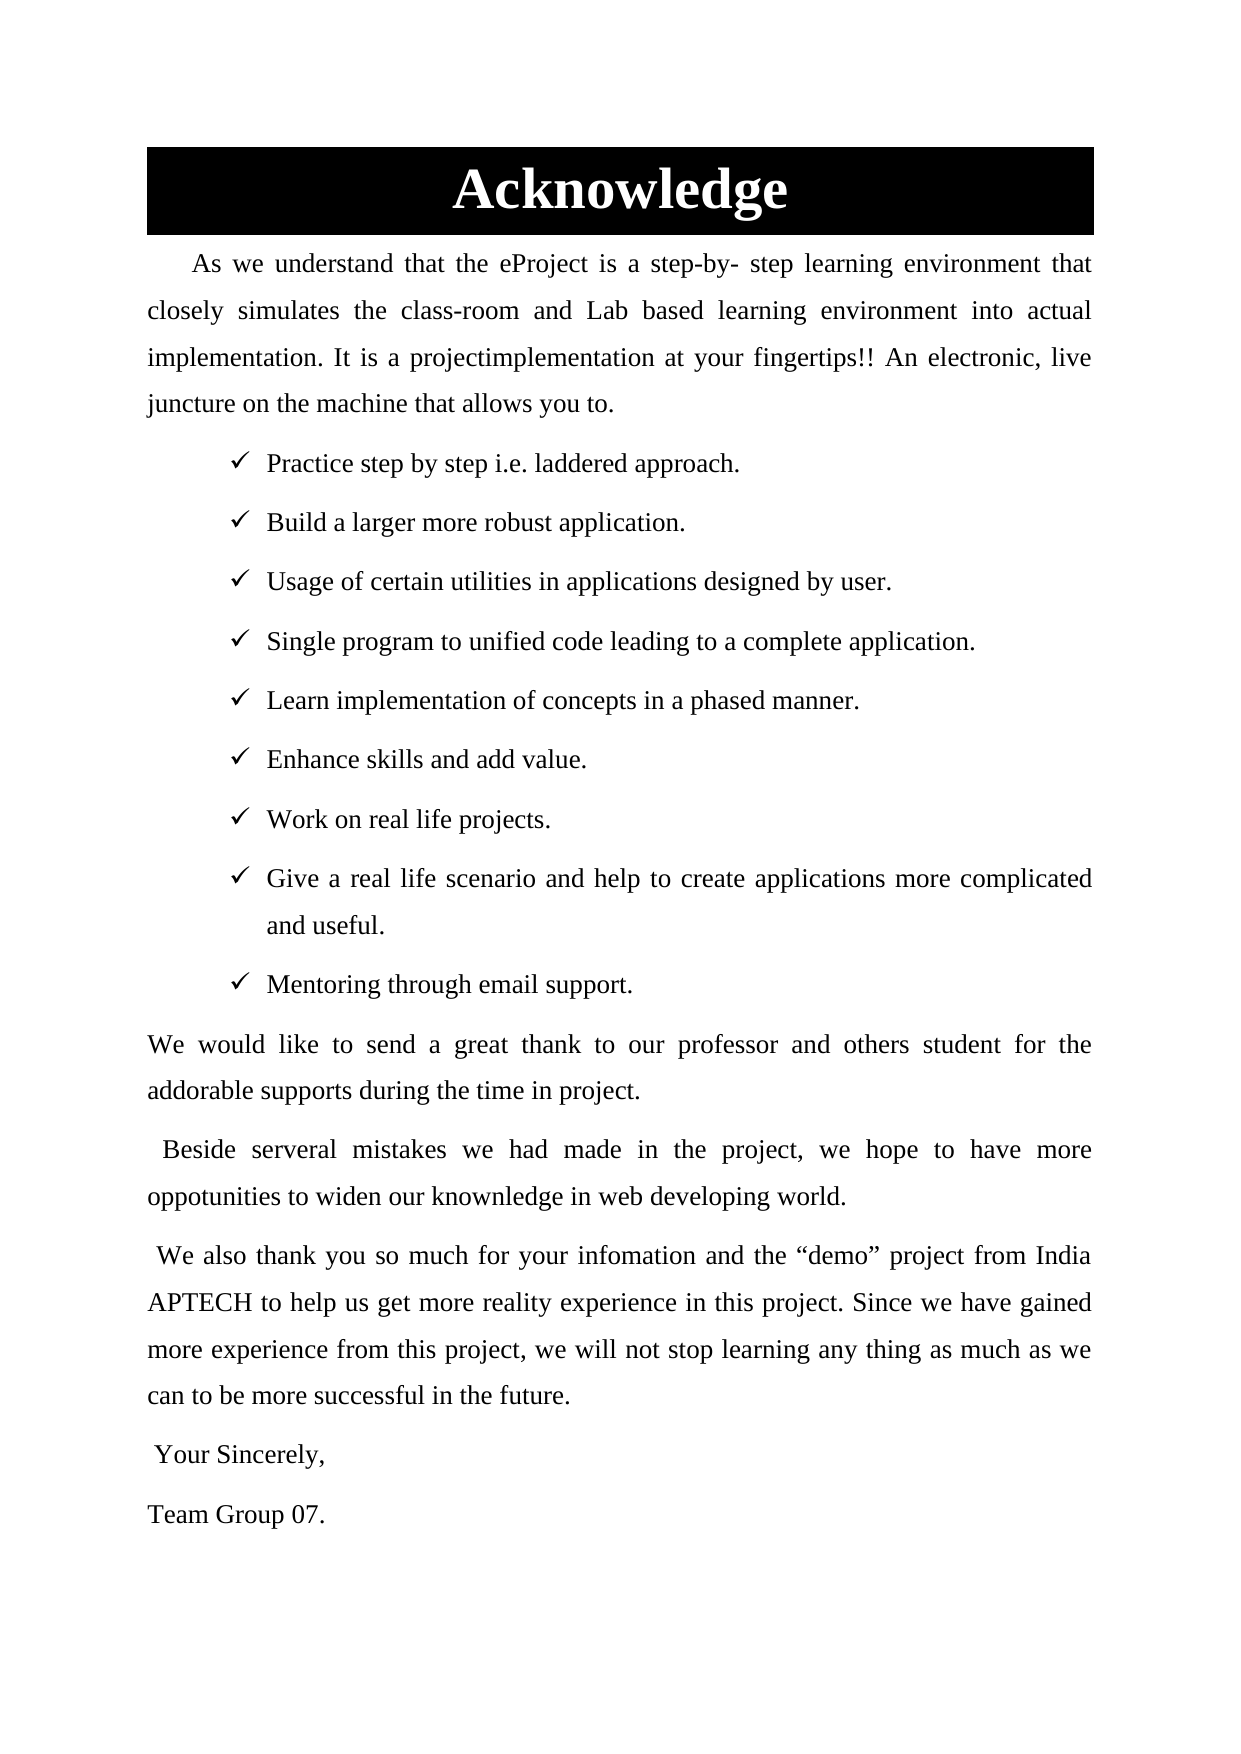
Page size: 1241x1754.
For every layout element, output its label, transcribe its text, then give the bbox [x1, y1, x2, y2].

text As we understand that the eProject is a step-by- step learning environment that closely simulates the class-room and Lab based learning environment into actual implementation. It is a projectimplementation at your fingertips!! An electronic, live juncture on the machine that allows you to. [147, 248, 1093, 419]
table_header Acknowledge [148, 148, 1093, 234]
text We also thank you so much for your infomation and the “demo” project from India APTECH to help us get more reality experience in this project. Since we have gained more experience from this project, we will not stop learning any thing as much as we can to be more successful in the future. [147, 1239, 1093, 1411]
list Enhance skills and add value. [229, 744, 1093, 775]
list Give a real life scenario and help to create applications more complicated and useful. [229, 862, 1093, 940]
text We would like to send a great thank to our professor and others student for the addorable supports during the time in project. [147, 1028, 1093, 1106]
list Learn implementation of concepts in a phased manner. [229, 684, 1093, 716]
list Work on real life projects. [229, 803, 1093, 834]
text Beside serveral mistakes we had made in the project, we hope to have more oppotunities to widen our knownledge in web developing world. [147, 1133, 1093, 1211]
list Usage of certain utilities in applications designed by user. [229, 566, 1093, 597]
text Your Sincerely, [147, 1438, 1093, 1470]
list Build a larger more robust application. [229, 506, 1093, 537]
list Mentoring through email support. [229, 968, 1093, 999]
list Single program to unified code leading to a complete application. [229, 625, 1093, 656]
list Practice step by step i.e. laddered approach. [229, 447, 1093, 478]
text Team Group 07. [147, 1498, 1093, 1529]
